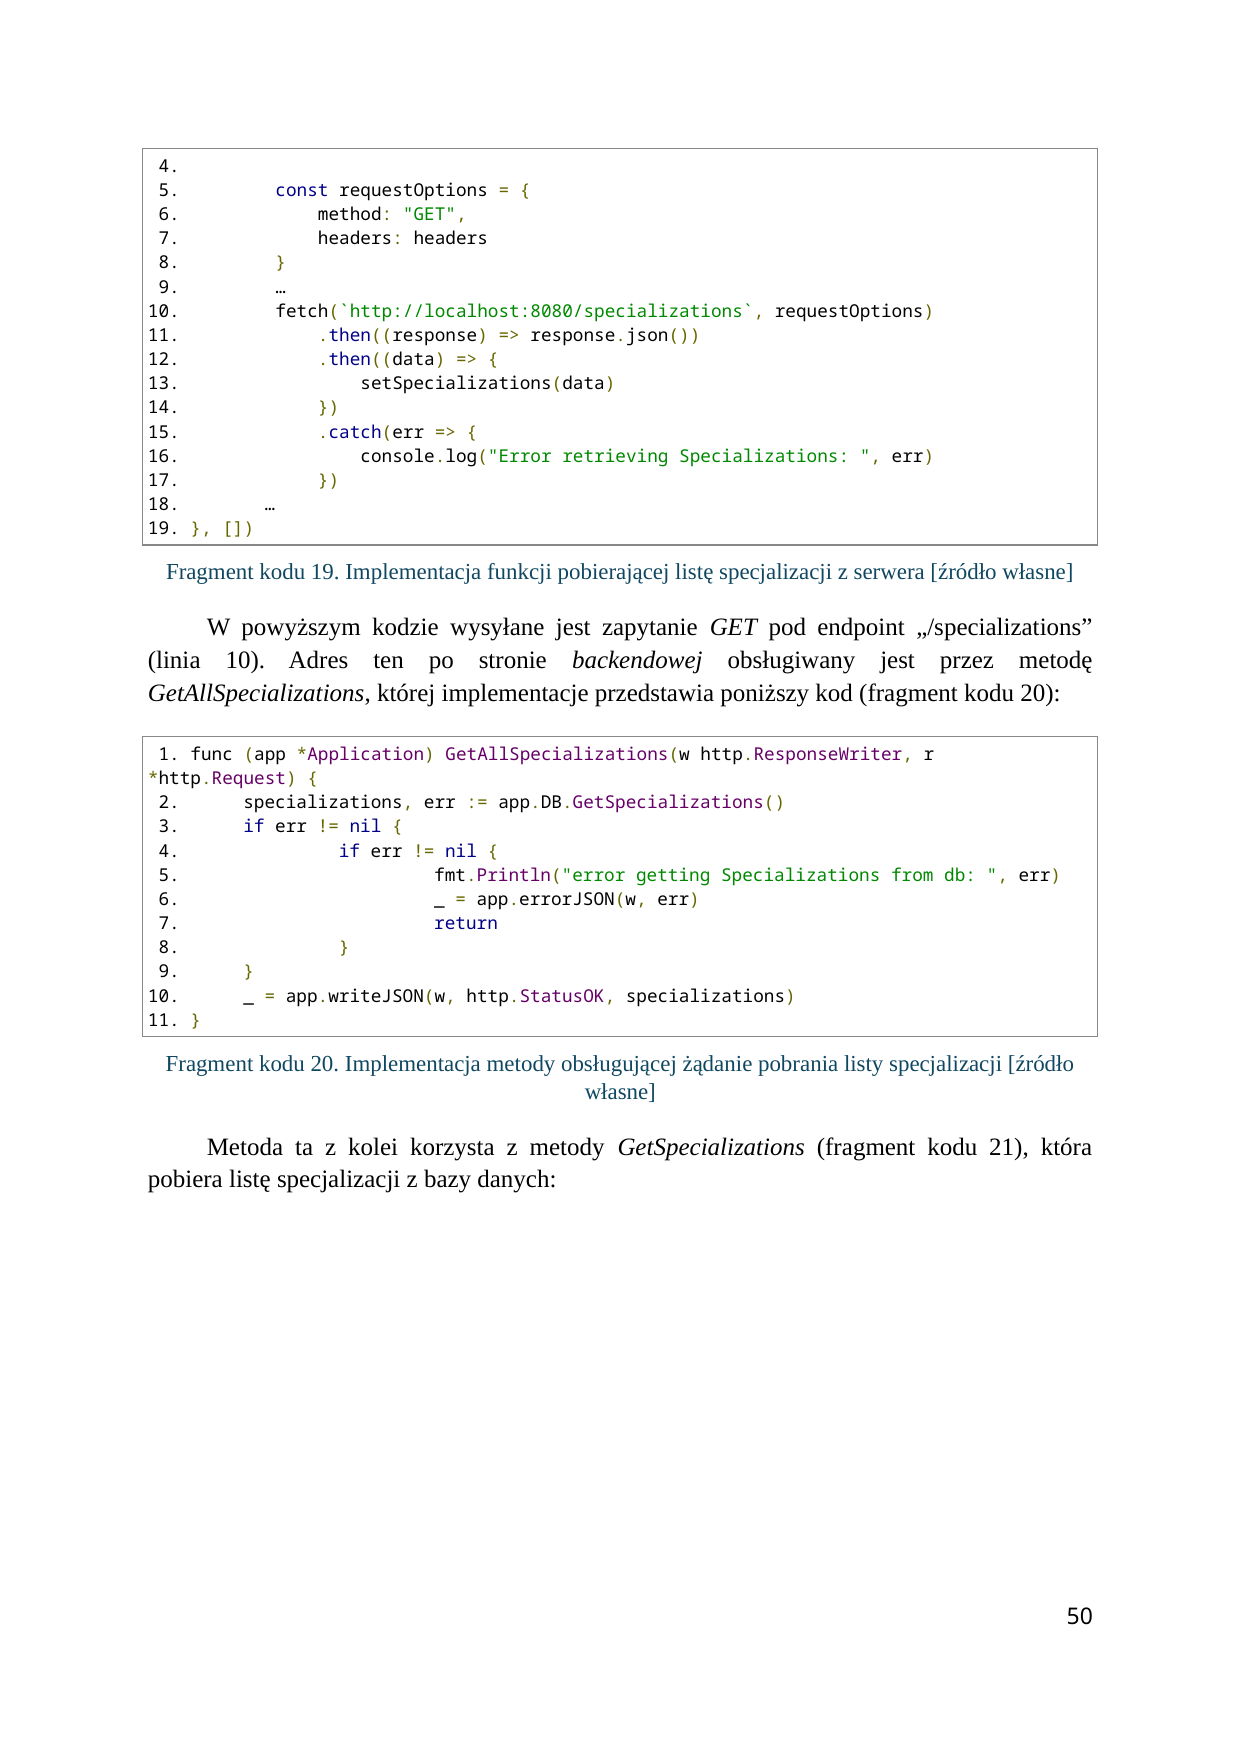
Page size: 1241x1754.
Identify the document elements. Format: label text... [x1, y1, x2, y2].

text 18. … [148, 492, 1093, 510]
text 5. const requestOptions = { [148, 177, 1093, 202]
text 1. func (app *Application) GetAllSpecializations(w http.ResponseWriter, r *http.Request) { [143, 737, 1097, 790]
text 14. }) [148, 395, 1093, 419]
text 11. } [143, 1002, 1097, 1036]
text 7. return [148, 911, 1093, 935]
text 10. _ = app.writeJSON(w, http.StatusOK, specializations) [148, 983, 1093, 1002]
text 16. console.log("Error retrieving Specializations: ", err) [148, 443, 1093, 467]
text Fragment kodu 20. Implementacja metody obsługującej żądanie pobrania listy specjalizacji [źródło własne] [148, 1050, 1093, 1104]
text 13. setSpecializations(data) [148, 371, 1093, 395]
text Fragment kodu 19. Implementacja funkcji pobierającej listę specjalizacji z serwera [źródło własne] [148, 558, 1093, 584]
text 19. }, []) [143, 510, 1097, 544]
text 15. .catch(err => { [148, 419, 1093, 443]
text Metoda ta z kolei korzysta z metody GetSpecializations (fragment kodu 21), która pobiera listę specjalizacji z bazy danych: [148, 1132, 1093, 1193]
text 3. if err != nil { [148, 814, 1093, 838]
text 4. [143, 149, 1097, 177]
text 6. method: "GET", [148, 202, 1093, 226]
text 6. _ = app.errorJSON(w, err) [148, 886, 1093, 911]
text 2. specializations, err := app.DB.GetSpecializations() [148, 790, 1093, 814]
text 5. fmt.Println("error getting Specializations from db: ", err) [148, 862, 1093, 886]
text 9. … [148, 274, 1093, 298]
text 8. } [148, 935, 1093, 959]
text 17. }) [148, 467, 1093, 492]
text 4. if err != nil { [148, 838, 1093, 862]
text 11. .then((response) => response.json()) [148, 322, 1093, 347]
text 10. fetch(`http://localhost:8080/specializations`, requestOptions) [148, 298, 1093, 322]
text 12. .then((data) => { [148, 347, 1093, 371]
text 8. } [148, 250, 1093, 274]
text 7. headers: headers [148, 226, 1093, 250]
text 9. } [148, 959, 1093, 983]
text W powyższym kodzie wysyłane jest zapytanie GET pod endpoint „/specializations” (linia 10). Adres ten po stronie backendowej obsługiwany jest przez metodę GetAllSpecializations, której implementacje przedstawia poniższy kod (fragment kodu 20): [148, 612, 1093, 706]
